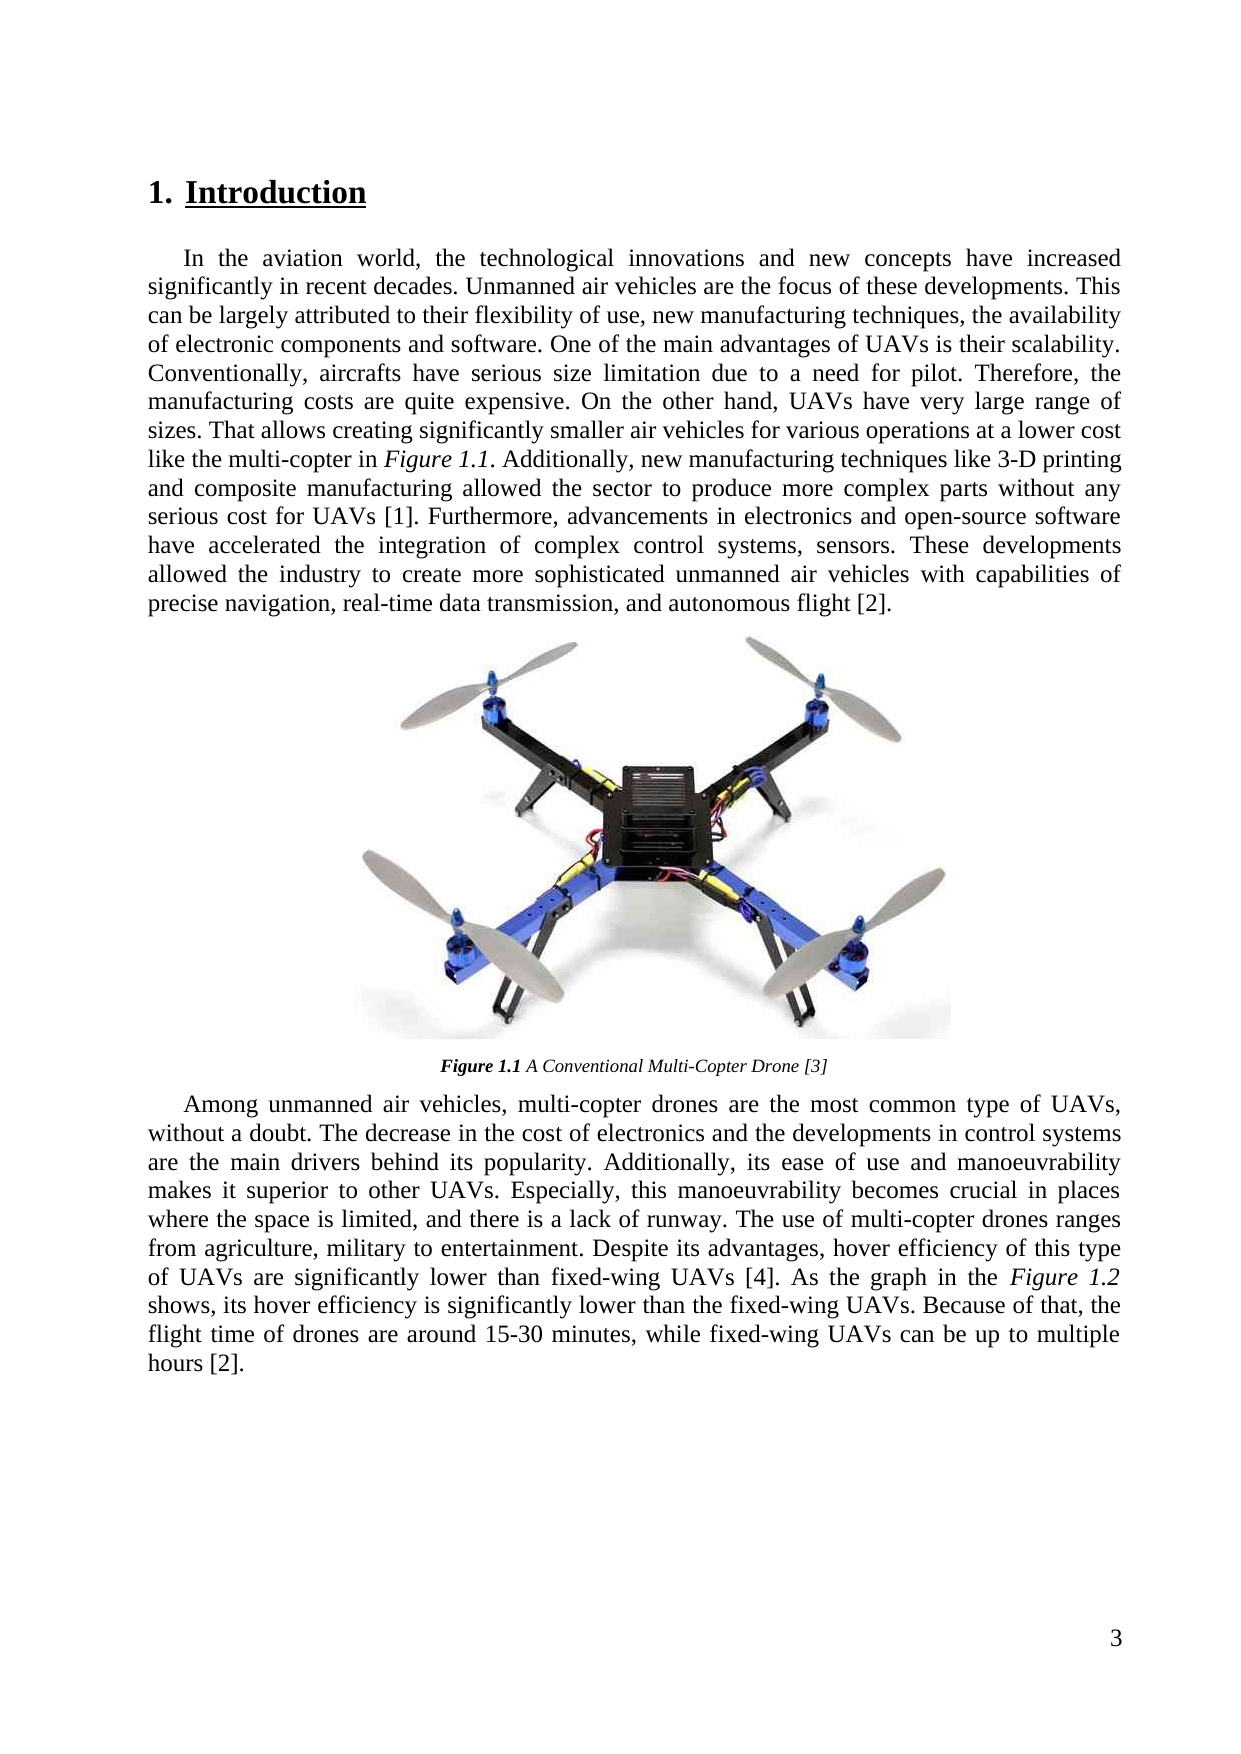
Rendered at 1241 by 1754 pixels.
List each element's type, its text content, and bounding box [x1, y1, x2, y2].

text In the aviation world, the technological innovations and new concepts have increased significantly in recent decades. Unmanned air vehicles are the focus of these developments. This can be largely attributed to their flexibility of use, new manufacturing techniques, the availability of electronic components and software. One of the main advantages of UAVs is their scalability. Conventionally, aircrafts have serious size limitation due to a need for pilot. Therefore, the manufacturing costs are quite expensive. On the other hand, UAVs have very large range of sizes. That allows creating significantly smaller air vehicles for various operations at a lower cost like the multi-copter in Figure 1.1. Additionally, new manufacturing techniques like 3-D printing and composite manufacturing allowed the sector to produce more complex parts without any serious cost for UAVs [1]. Furthermore, advancements in electronics and open-source software have accelerated the integration of complex control systems, sensors. These developments allowed the industry to create more sophisticated unmanned air vehicles with capabilities of precise navigation, real-time data transmission, and autonomous flight [2]. [148, 243, 1122, 616]
picture [354, 633, 951, 1039]
text Figure 1.1 A Conventional Multi-Copter Drone [3] [148, 1055, 1122, 1077]
text Among unmanned air vehicles, multi-copter drones are the most common type of UAVs, without a doubt. The decrease in the cost of electronics and the developments in control systems are the main drivers behind its popularity. Additionally, its ease of use and manoeuvrability makes it superior to other UAVs. Especially, this manoeuvrability becomes crucial in places where the space is limited, and there is a lack of runway. The use of multi-copter drones ranges from agriculture, military to entertainment. Despite its advantages, hover efficiency of this type of UAVs are significantly lower than fixed-wing UAVs [4]. As the graph in the Figure 1.2 shows, its hover efficiency is significantly lower than the fixed-wing UAVs. Because of that, the flight time of drones are around 15-30 minutes, while fixed-wing UAVs can be up to multiple hours [2]. [148, 1089, 1122, 1377]
subtitle Introduction [148, 173, 1122, 211]
